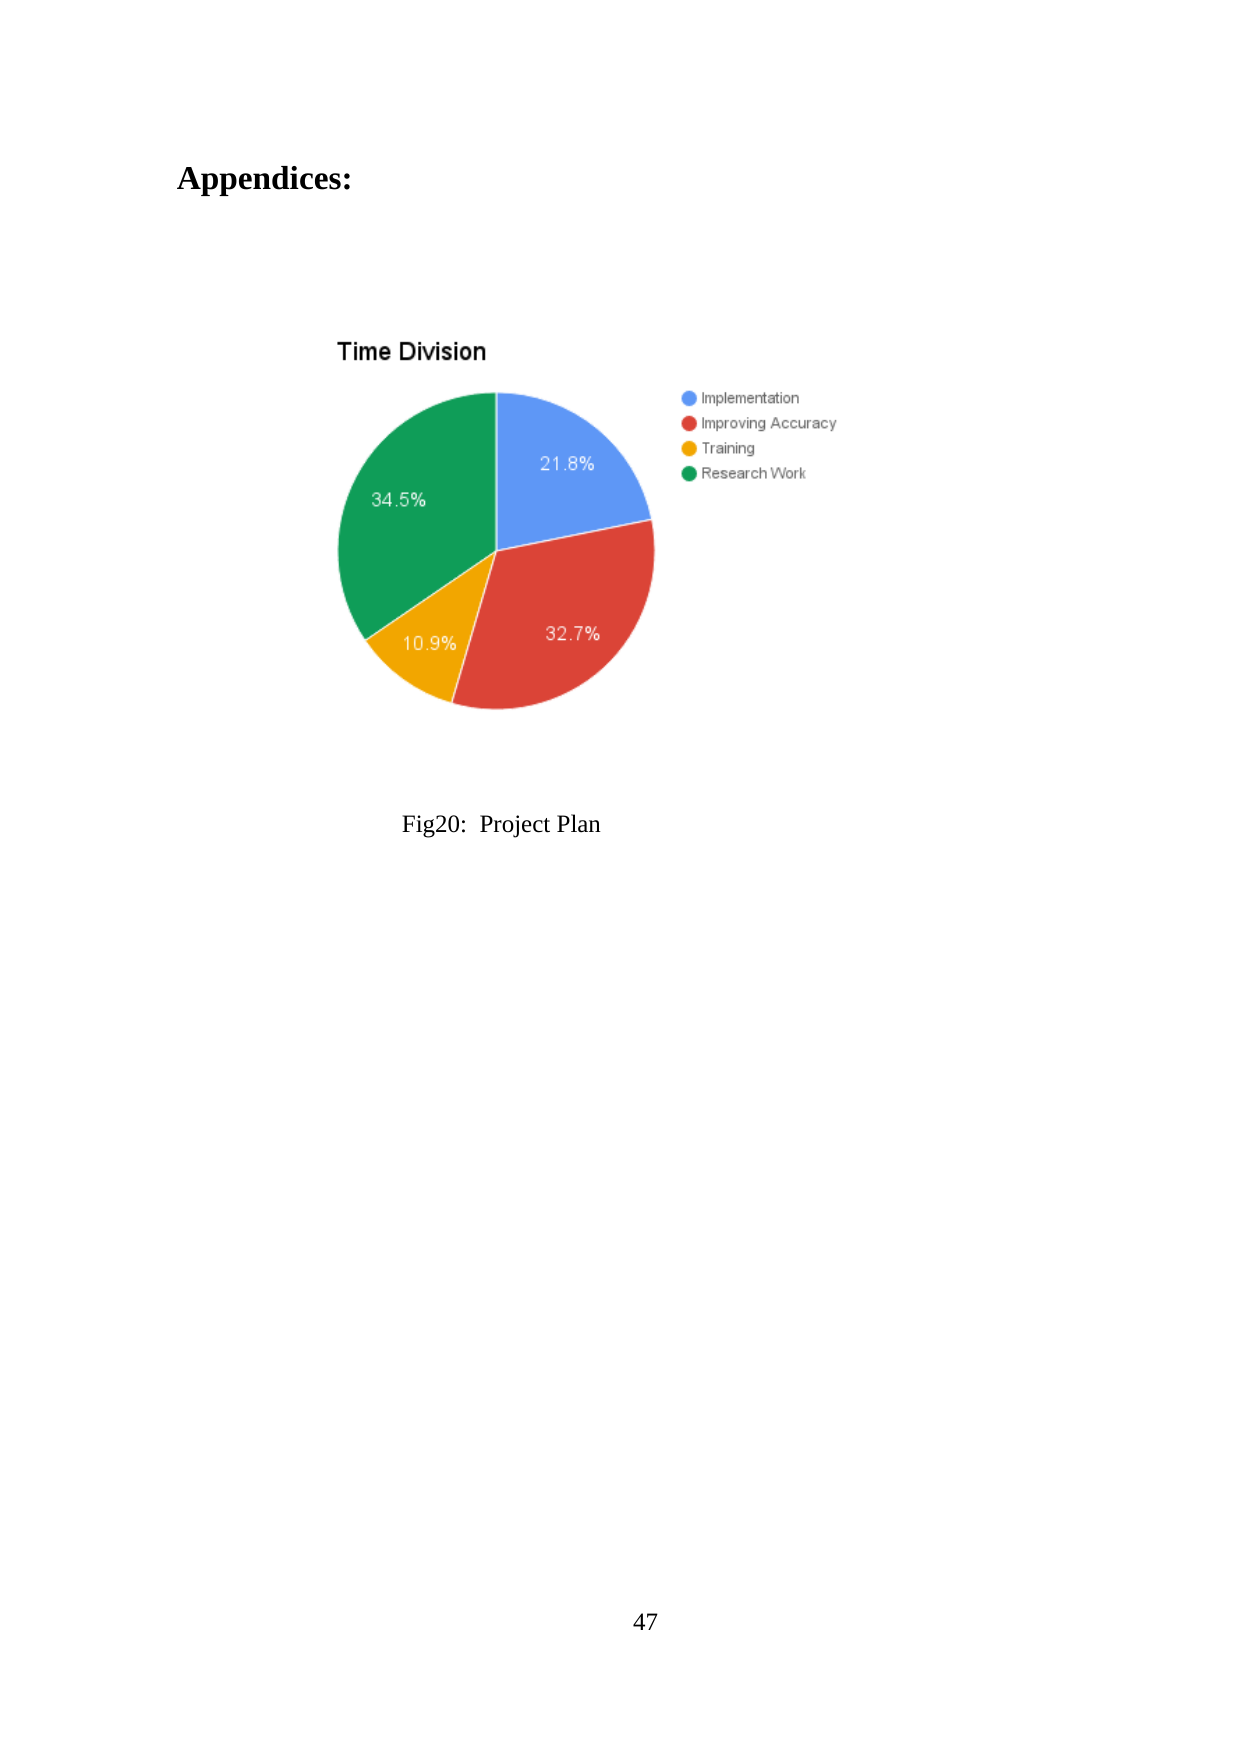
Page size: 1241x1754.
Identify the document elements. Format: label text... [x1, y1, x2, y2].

text Appendices: [177, 158, 1122, 197]
picture [176, 292, 1012, 809]
text Fig20: Project Plan [177, 809, 1122, 838]
